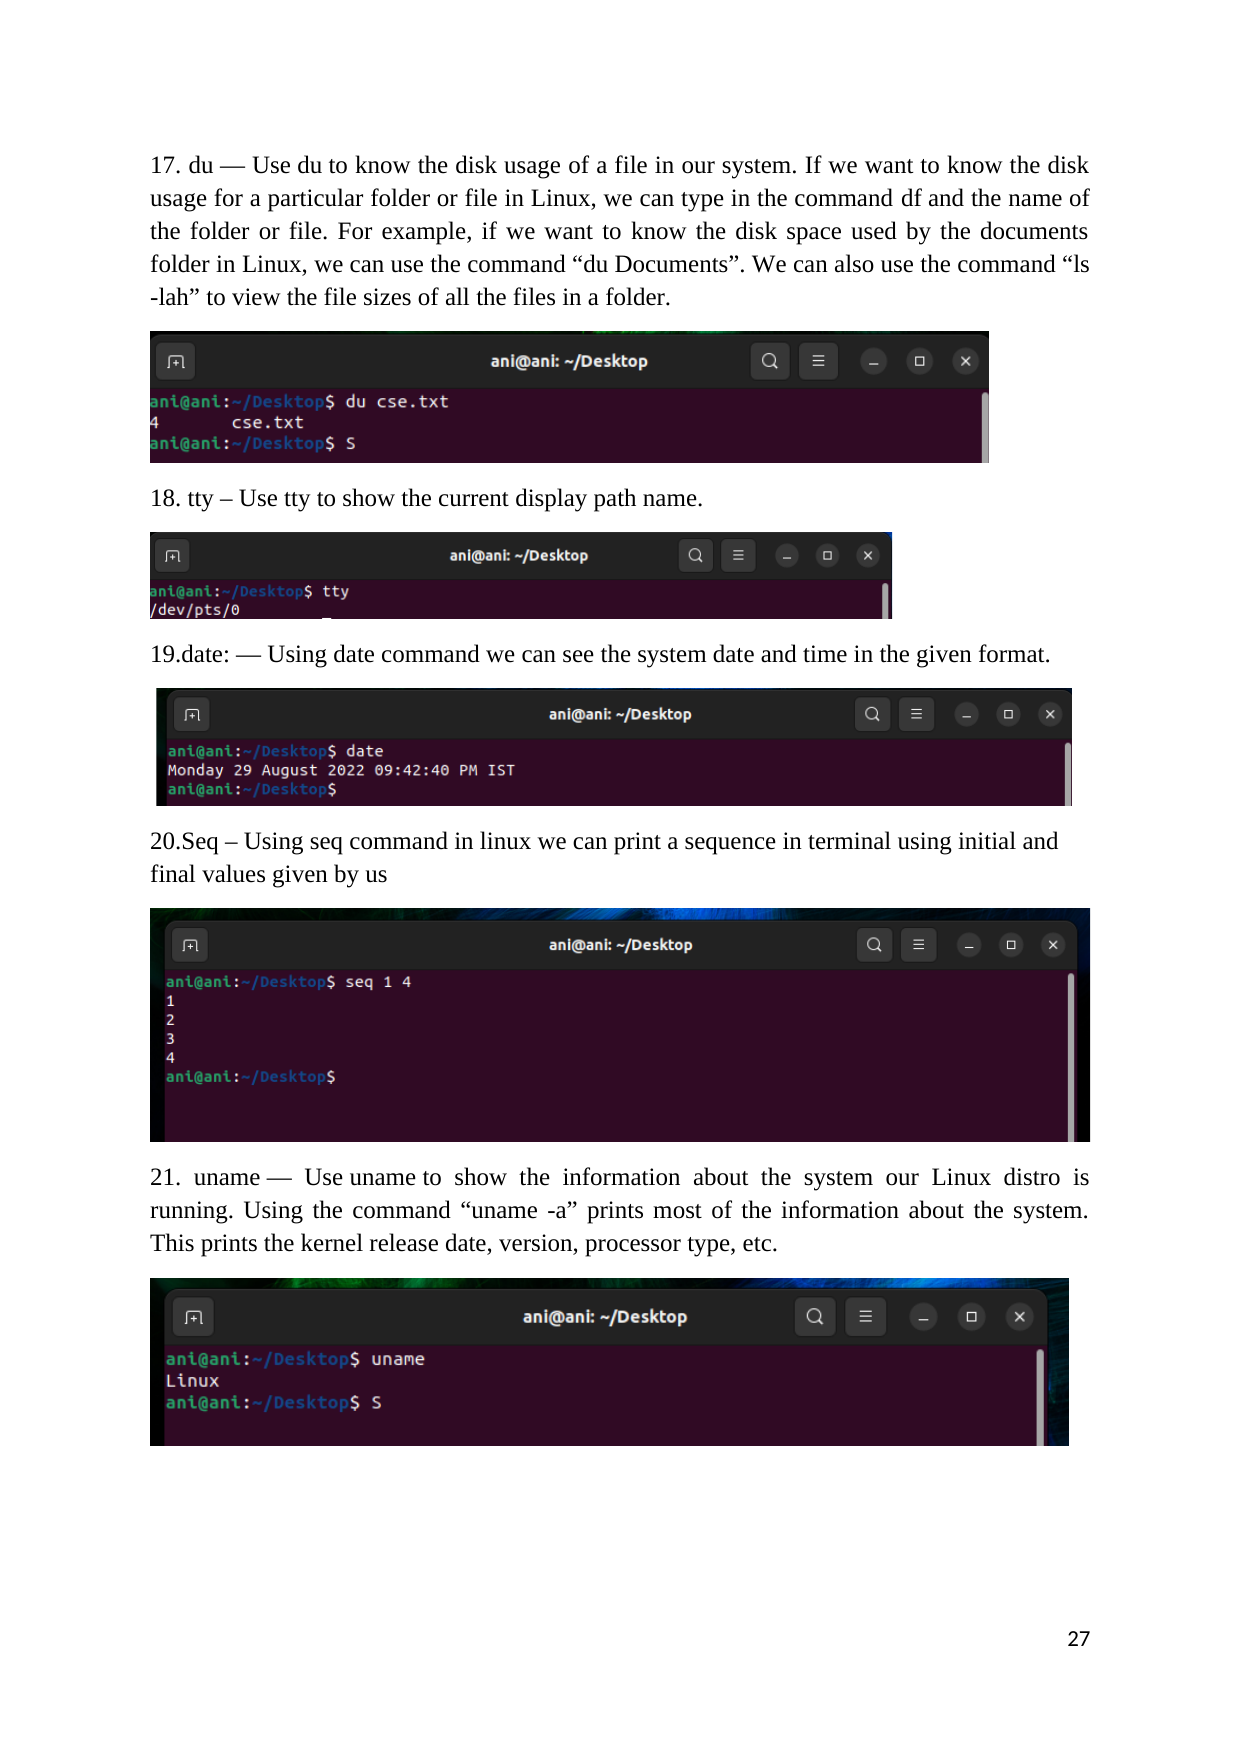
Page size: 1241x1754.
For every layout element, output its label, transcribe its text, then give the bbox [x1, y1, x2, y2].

text 17. du — Use du to know the disk usage of a file in our system. If we want to know the disk usage for a particular folder or file in Linux, we can type in the command df and the name of the folder or file. For example, if we want to know the disk space used by the documents folder in Linux, we can use the command “du Documents”. We can also use the command “ls -lah” to view the file sizes of all the files in a folder. [150, 150, 1090, 311]
text 18. tty – Use tty to show the current display path name. [150, 483, 1090, 512]
picture [150, 908, 1091, 1142]
picture [150, 532, 893, 619]
text 19.date: — Using date command we can see the system date and time in the given format. [150, 639, 1090, 668]
text 21. uname — Use uname to show the information about the system our Linux distro is running. Using the command “uname -a” prints most of the information about the system. This prints the kernel release date, version, processor type, etc. [150, 1162, 1090, 1257]
picture [150, 1278, 1069, 1446]
picture [156, 688, 1072, 806]
picture [150, 331, 989, 463]
text 20.Seq – Using seq command in linux we can print a sequence in terminal using initial and final values given by us [150, 826, 1090, 888]
